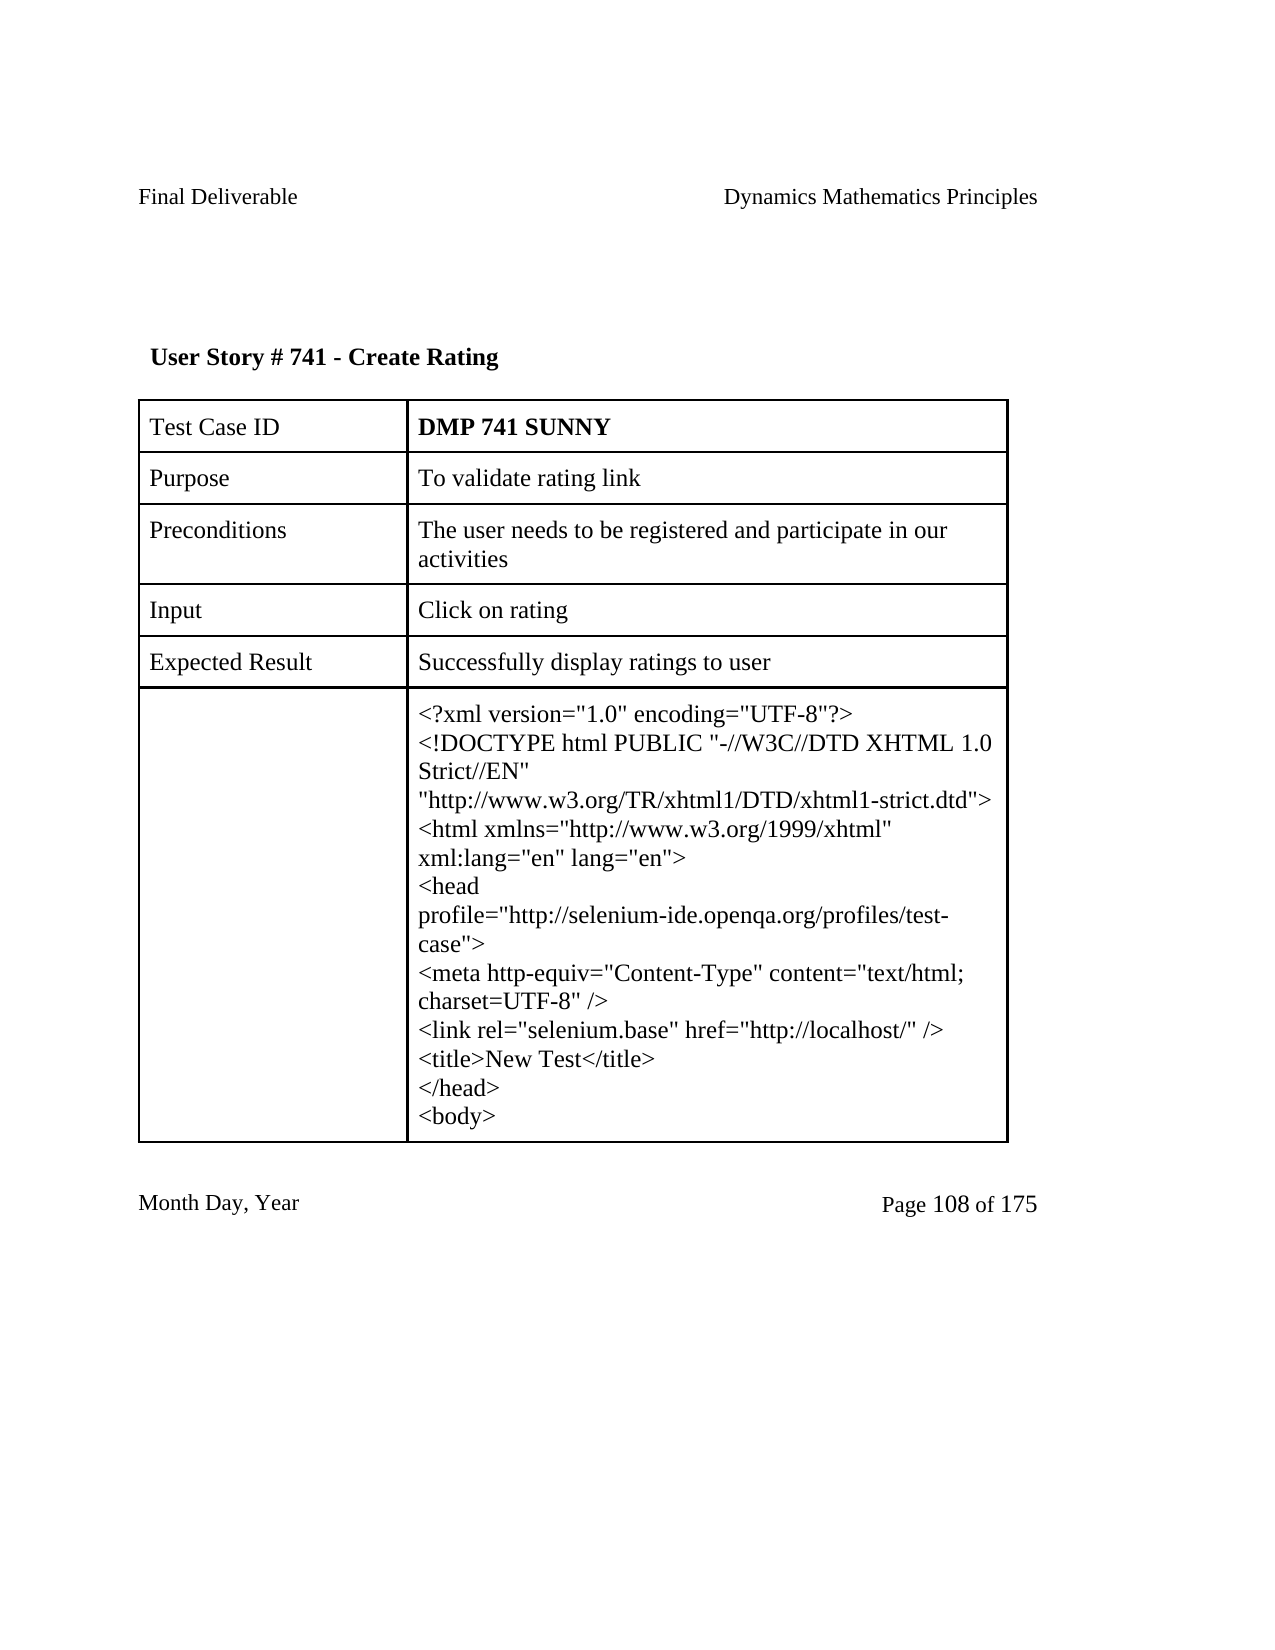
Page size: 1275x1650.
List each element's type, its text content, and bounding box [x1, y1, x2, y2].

text User Story # 741 - Create Rating [150, 342, 1125, 371]
table_cell Click on rating [409, 585, 1006, 635]
table_cell Expected Result [140, 637, 406, 686]
table_cell <?xml version="1.0" encoding="UTF-8"?> <!DOCTYPE html PUBLIC "-//W3C//DTD XHTML 1.0 Strict//EN" "http://www.w3.org/TR/xhtml1/DTD/xhtml1-strict.dtd"> <html xmlns="http://www.w3.org/1999/xhtml" xml:lang="en" lang="en"> <head profile="http://selenium-ide.openqa.org/profiles/test-case"> <meta http-equiv="Content-Type" content="text/html; charset=UTF-8" /> <link rel="selenium.base" href="http://localhost/" /> <title>New Test</title> </head> <body> <table cellpadding="1" cellspacing="1" border="1"> <thead> <tr><td rowspan="1" colspan="3">New Test</td></tr> </thead><tbody> <tr> <td>open</td> <td>/DynaMathVersion1.3/rateIndex.php</td> <td></td> </tr> <tr> <td>select</td> <td>name=rating</td> <td>label=8</td> </tr> <tr> <td>clickAndWait</td> <td>css=input[type=&quot;submit&quot;]</td> <td></td> </tr> <tr> <td>select</td> <td>xpath=(//select[@name='rating'])[2]</td> <td>label=10</td> </tr> <tr> <td>clickAndWait</td> <td>xpath=(//input[@value='Rate!'])[2]</td> <td></td> </tr> <tr> <td>select</td> <td>xpath=(//select[@name='rating'])[3]</td> <td>label=9</td> </tr> <tr> <td>clickAndWait</td> <td>xpath=(//input[@value='Rate!'])[3]</td> <td></td> </tr> </tbody></table> </body> </html> [409, 689, 1006, 1141]
table_cell Preconditions [140, 505, 406, 583]
table_cell Successfully display ratings to user [409, 637, 1006, 686]
table_header DMP 741 SUNNY [409, 401, 1006, 451]
table_cell [140, 689, 406, 1141]
table_cell To validate rating link [409, 453, 1006, 503]
table_cell The user needs to be registered and participate in our activities [409, 505, 1006, 583]
table_cell Purpose [140, 453, 406, 503]
table_cell Input [140, 585, 406, 635]
table_header Test Case ID [140, 401, 406, 451]
